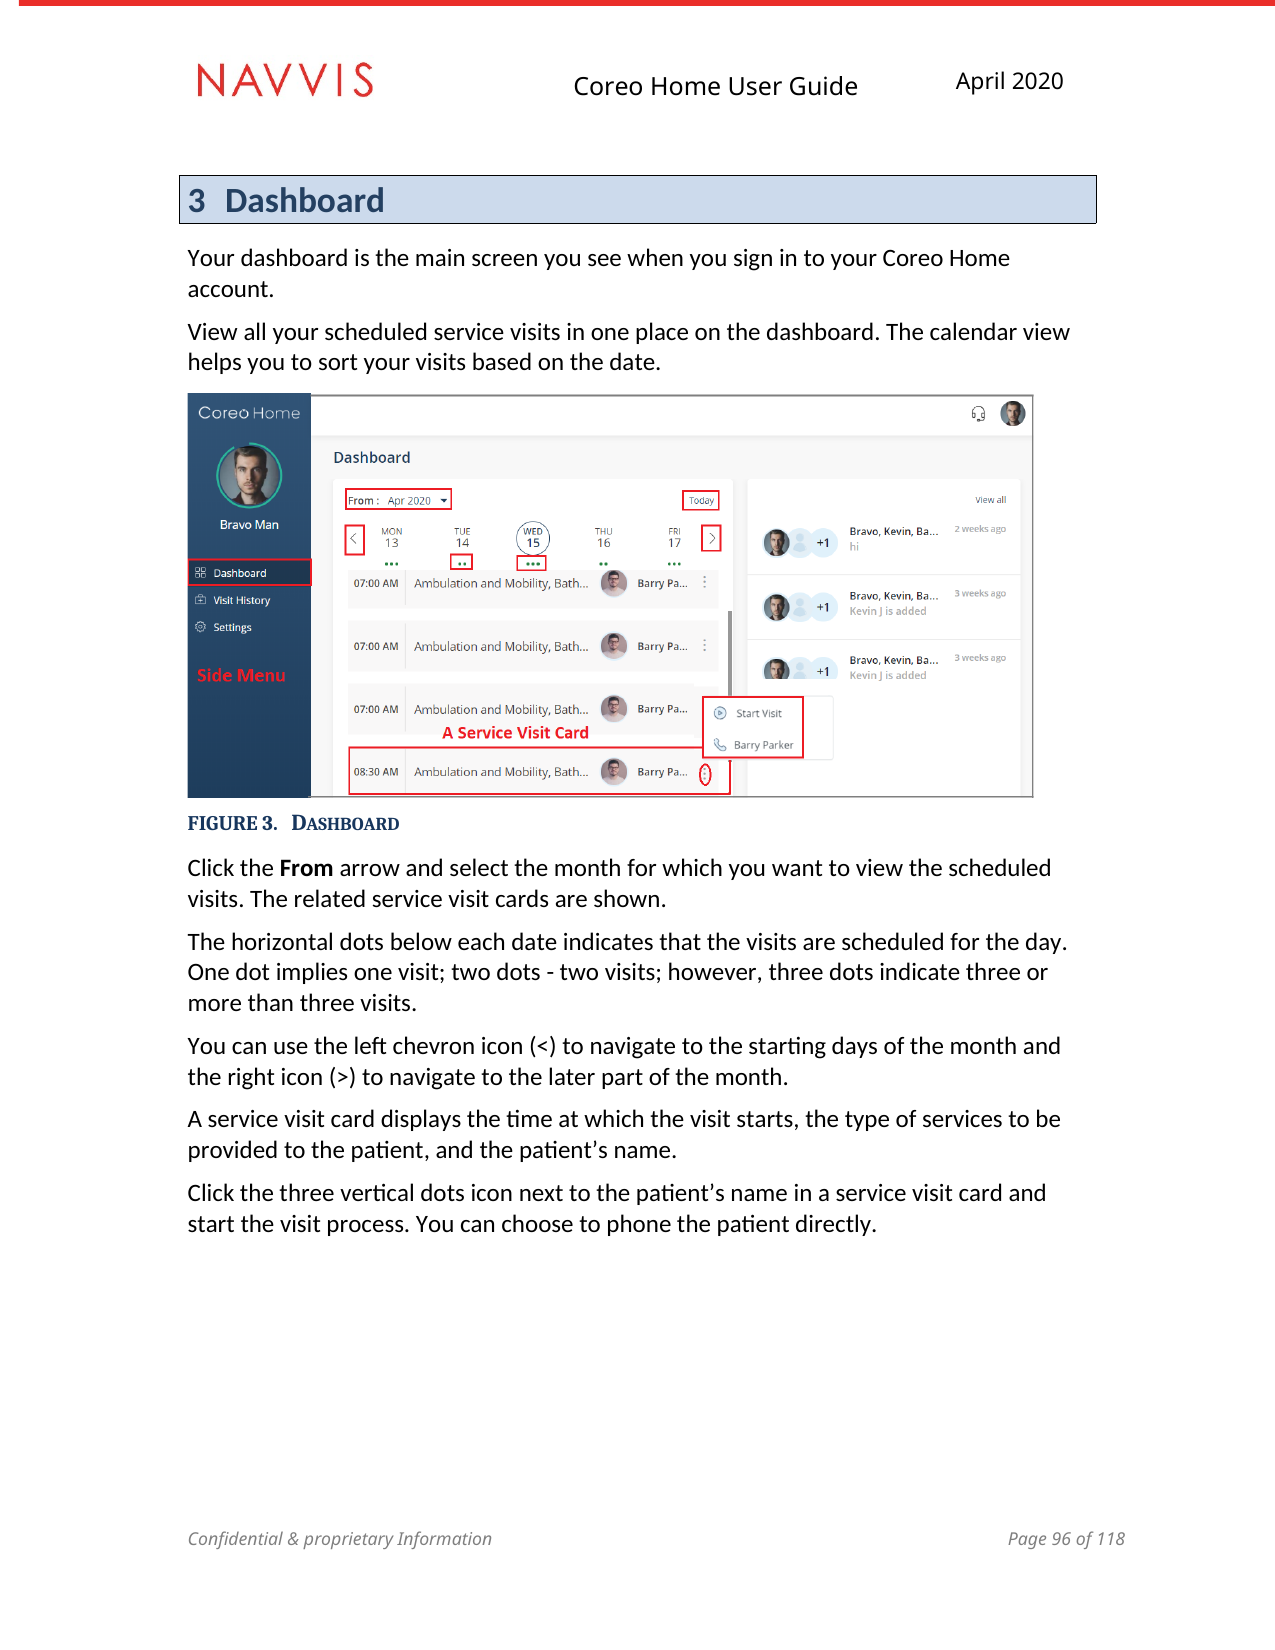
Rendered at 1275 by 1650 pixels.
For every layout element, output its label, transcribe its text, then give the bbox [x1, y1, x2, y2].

text You can use the left chevron icon (<) to navigate to the starting days of the month and the right icon (>) to navigate to the later part of the month. [187, 1030, 1087, 1091]
text Dashboard [187, 810, 1058, 836]
text Click the From arrow and select the month for which you want to view the scheduled visits. The related service visit cards are shown. [187, 852, 1087, 913]
picture [187, 55, 383, 104]
text A service visit card displays the time at which the visit starts, the type of services to be provided to the patient, and the patient’s name. [187, 1104, 1087, 1165]
text Click the three vertical dots icon next to the patient’s name in a service visit card and start the visit process. You can choose to phone the patient directly. [187, 1177, 1087, 1238]
picture [187, 393, 1034, 798]
text View all your scheduled service visits in one place on the dashboard. The calendar view helps you to sort your visits based on the date. [187, 316, 1087, 377]
subtitle Dashboard [180, 176, 1096, 223]
text The horizontal dots below each date indicates that the visits are scheduled for the day. One dot implies one visit; two dots - two visits; however, three dots indicate three or more than three visits. [187, 926, 1087, 1018]
text Your dashboard is the main screen you see when you sign in to your Coreo Home account. [187, 242, 1087, 303]
